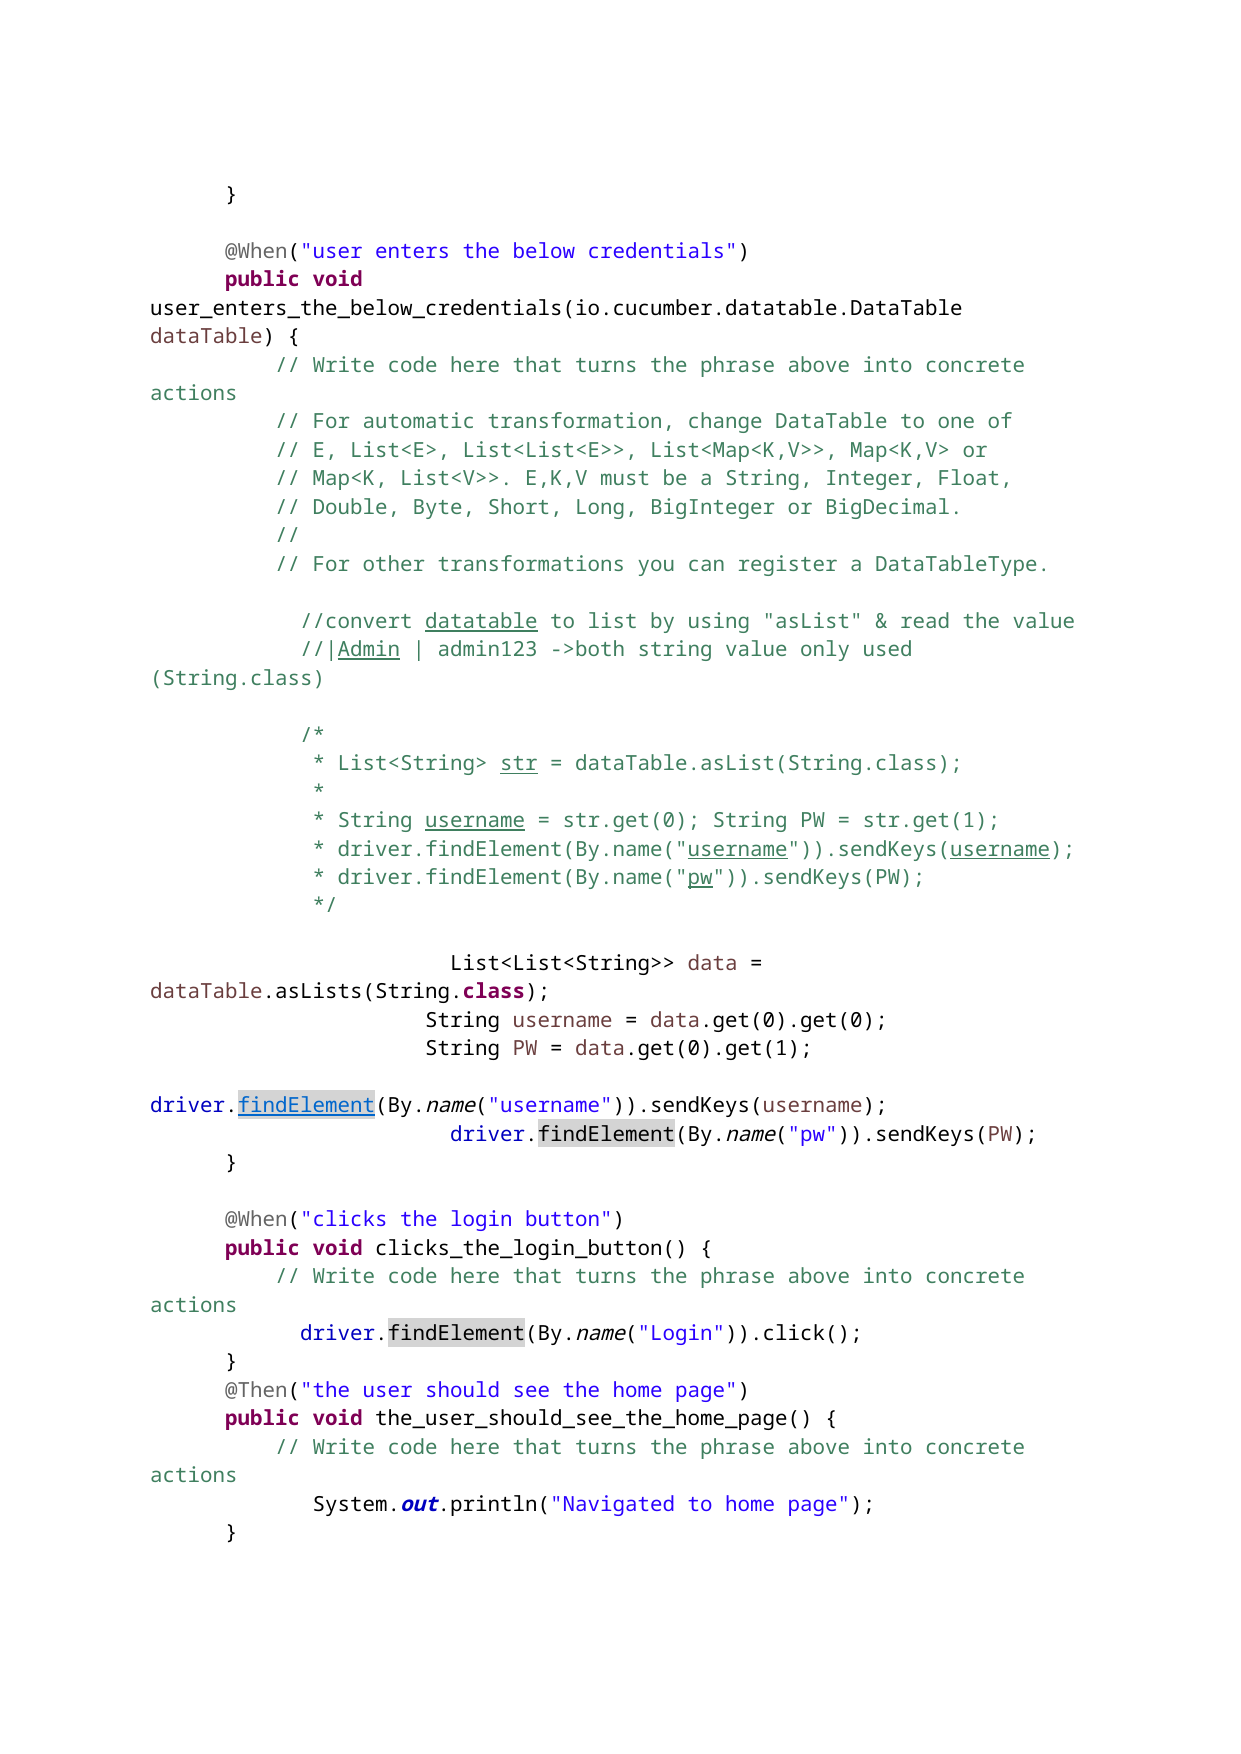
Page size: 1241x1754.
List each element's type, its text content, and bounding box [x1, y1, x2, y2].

text System.out.println("Navigated to home page"); [150, 1489, 1090, 1517]
text //convert datatable to list by using "asList" & read the value [150, 606, 1090, 634]
text // [150, 520, 1090, 549]
text * String username = str.get(0); String PW = str.get(1); [150, 805, 1090, 834]
text driver.findElement(By.name("Login")).click(); [150, 1318, 388, 1347]
text * driver.findElement(By.name("pw")).sendKeys(PW); [150, 862, 1090, 891]
text //|Admin | admin123 ->both string value only used (String.class) [150, 634, 1090, 691]
text // Write code here that turns the phrase above into concrete actions [150, 350, 1090, 407]
text } [150, 1347, 1090, 1375]
text // For automatic transformation, change DataTable to one of [150, 407, 1090, 435]
text * List<String> str = dataTable.asList(String.class); [150, 748, 1090, 777]
text // Write code here that turns the phrase above into concrete actions [150, 1432, 1090, 1489]
text * driver.findElement(By.name("username")).sendKeys(username); [150, 834, 1090, 862]
text public void clicks_the_login_button() { [150, 1233, 1090, 1261]
text // Double, Byte, Short, Long, BigInteger or BigDecimal. [150, 492, 1090, 520]
text @When("user enters the below credentials") [150, 236, 1090, 264]
text @When("clicks the login button") [150, 1204, 1090, 1233]
text String username = data.get(0).get(0); [150, 1005, 1090, 1033]
text * [150, 777, 1090, 805]
text List<List<String>> data = dataTable.asLists(String.class); [150, 948, 1090, 1005]
text } [150, 179, 1090, 207]
text public void the_user_should_see_the_home_page() { [150, 1403, 1090, 1432]
text driver.findElement(By.name("Login")).click(); [525, 1318, 1090, 1347]
text @Then("the user should see the home page") [150, 1375, 1090, 1403]
text public void user_enters_the_below_credentials(io.cucumber.datatable.DataTable dataTable) { [150, 264, 1090, 350]
text String PW = data.get(0).get(1); [150, 1033, 1090, 1062]
text // E, List<E>, List<List<E>>, List<Map<K,V>>, Map<K,V> or [150, 435, 1090, 463]
text } [150, 1517, 1090, 1546]
text // For other transformations you can register a DataTableType. [150, 549, 1090, 577]
text */ [150, 891, 1090, 919]
text /* [150, 720, 1090, 748]
text driver.findElement(By.name("pw")).sendKeys(PW); [150, 1119, 538, 1147]
text } [150, 1147, 1090, 1176]
text driver.findElement(By.name("username")).sendKeys(username); [150, 1062, 1090, 1119]
text // Map<K, List<V>>. E,K,V must be a String, Integer, Float, [150, 463, 1090, 492]
text driver.findElement(By.name("pw")).sendKeys(PW); [675, 1119, 1090, 1147]
text // Write code here that turns the phrase above into concrete actions [150, 1261, 1090, 1318]
